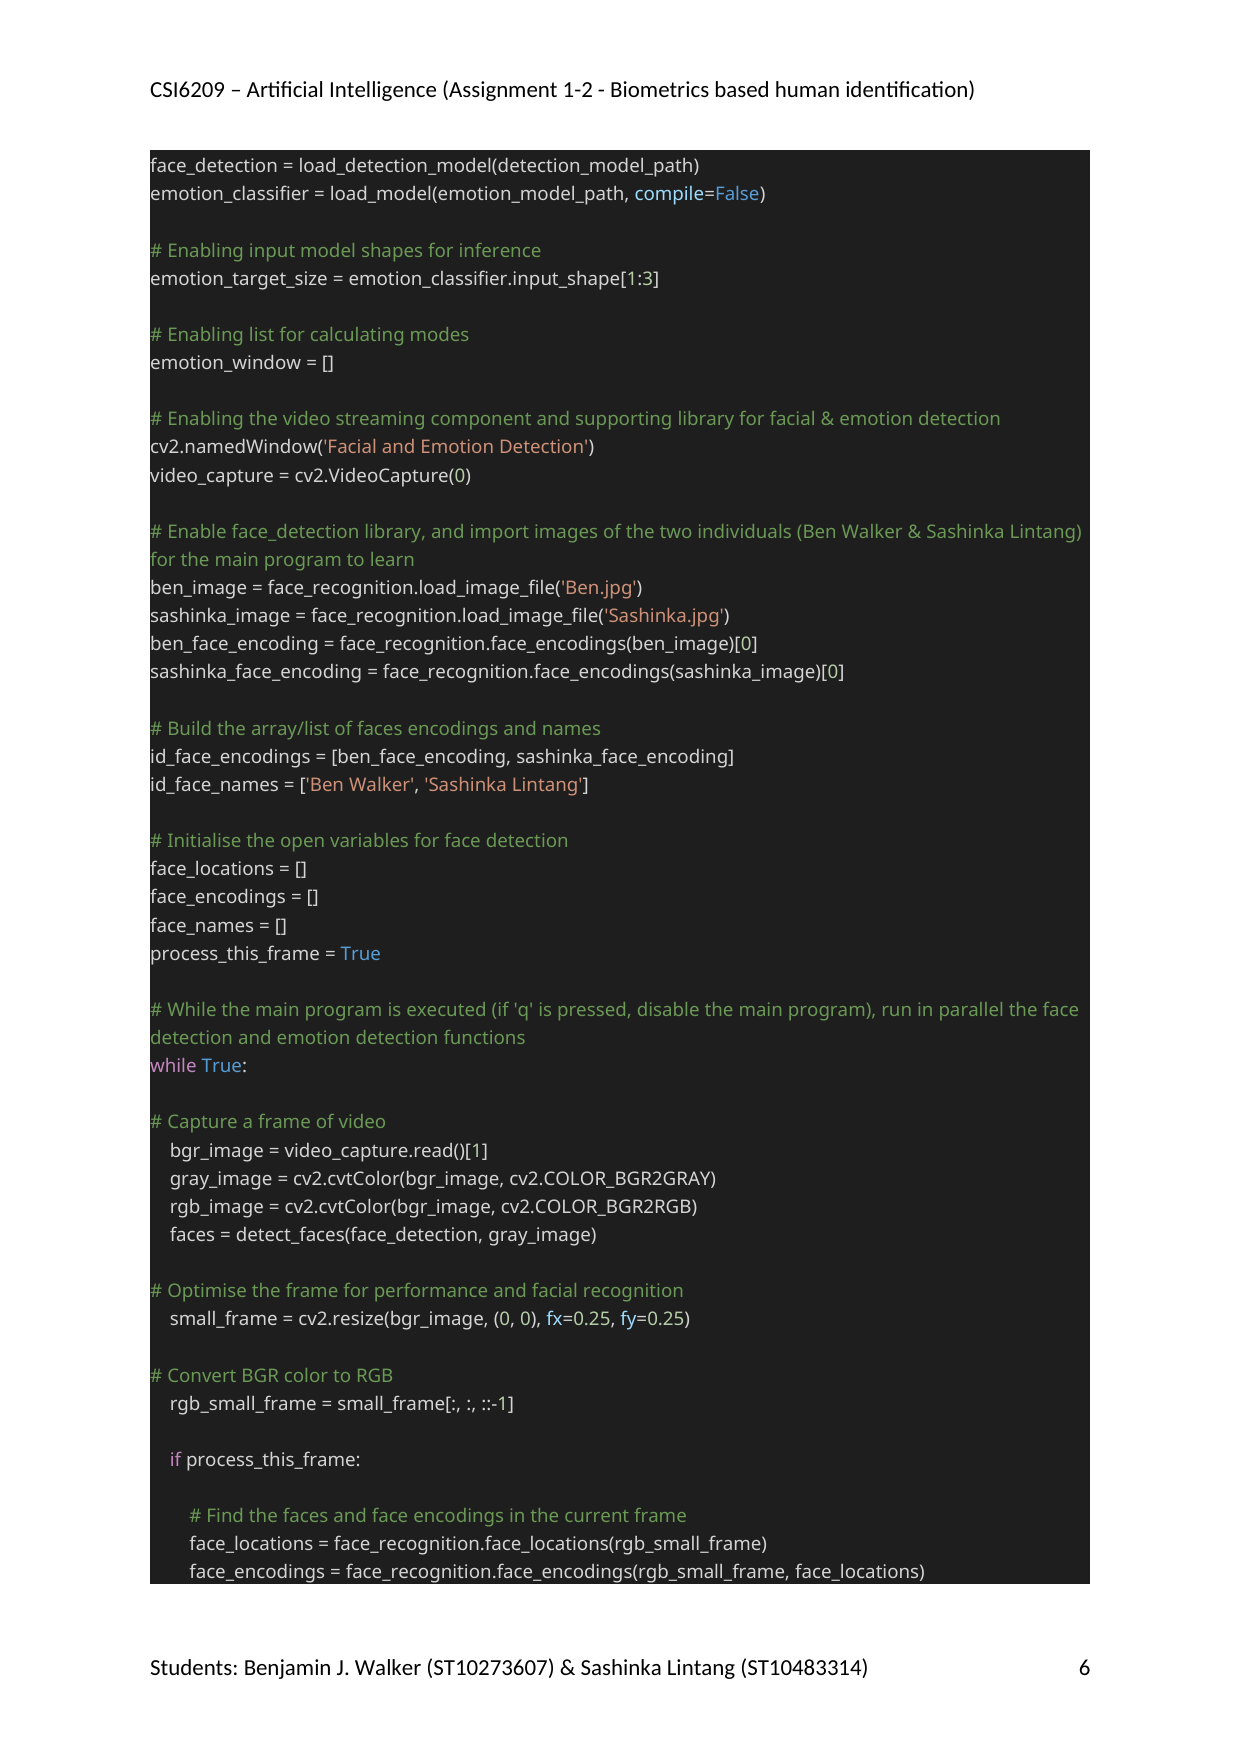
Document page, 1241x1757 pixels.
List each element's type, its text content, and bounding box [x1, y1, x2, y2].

text id_face_names = ['Ben Walker', 'Sashinka Lintang'] [150, 769, 1090, 797]
text # Capture a frame of video [150, 1106, 1090, 1134]
text rgb_image = cv2.cvtColor(bgr_image, cv2.COLOR_BGR2RGB) [150, 1191, 1090, 1219]
text face_encodings = [] [150, 881, 1090, 909]
text emotion_classifier = load_model(emotion_model_path, compile=False) [150, 178, 1090, 206]
text face_names = [] [150, 909, 1090, 937]
text # Enabling the video streaming component and supporting library for facial & emotion detection [150, 403, 1090, 431]
text cv2.namedWindow('Facial and Emotion Detection') [150, 431, 1090, 459]
text # Optimise the frame for performance and facial recognition [150, 1275, 1090, 1303]
text gray_image = cv2.cvtColor(bgr_image, cv2.COLOR_BGR2GRAY) [150, 1162, 1090, 1191]
text small_frame = cv2.resize(bgr_image, (0, 0), fx=0.25, fy=0.25) [150, 1303, 1090, 1331]
text face_locations = [] [150, 853, 1090, 881]
text # Enable face_detection library, and import images of the two individuals (Ben Walker & Sashinka Lintang) for the main program to learn [150, 516, 1090, 572]
text while True: [150, 1050, 1090, 1078]
text # Build the array/list of faces encodings and names [150, 712, 1090, 741]
text # While the main program is executed (if 'q' is pressed, disable the main program), run in parallel the face detection and emotion detection functions [150, 994, 1090, 1050]
text bgr_image = video_capture.read()[1] [150, 1134, 1090, 1162]
text ben_image = face_recognition.load_image_file('Ben.jpg') [150, 572, 1090, 600]
text # Convert BGR color to RGB [150, 1359, 1090, 1387]
text if process_this_frame: [150, 1444, 1090, 1472]
text face_encodings = face_recognition.face_encodings(rgb_small_frame, face_locations) [150, 1556, 1090, 1584]
text face_locations = face_recognition.face_locations(rgb_small_frame) [150, 1528, 1090, 1556]
text # Initialise the open variables for face detection [150, 825, 1090, 853]
text # Enabling input model shapes for inference [150, 234, 1090, 262]
text sashinka_face_encoding = face_recognition.face_encodings(sashinka_image)[0] [150, 656, 1090, 684]
text ben_face_encoding = face_recognition.face_encodings(ben_image)[0] [150, 628, 1090, 656]
text id_face_encodings = [ben_face_encoding, sashinka_face_encoding] [150, 741, 1090, 769]
text process_this_frame = True [150, 937, 1090, 966]
text emotion_target_size = emotion_classifier.input_shape[1:3] [150, 262, 1090, 291]
text # Find the faces and face encodings in the current frame [150, 1500, 1090, 1528]
text video_capture = cv2.VideoCapture(0) [150, 459, 1090, 487]
text face_detection = load_detection_model(detection_model_path) [150, 150, 1090, 178]
text # Enabling list for calculating modes [150, 319, 1090, 347]
text sashinka_image = face_recognition.load_image_file('Sashinka.jpg') [150, 600, 1090, 628]
text rgb_small_frame = small_frame[:, :, ::-1] [150, 1387, 1090, 1416]
text emotion_window = [] [150, 347, 1090, 375]
text faces = detect_faces(face_detection, gray_image) [150, 1219, 1090, 1247]
